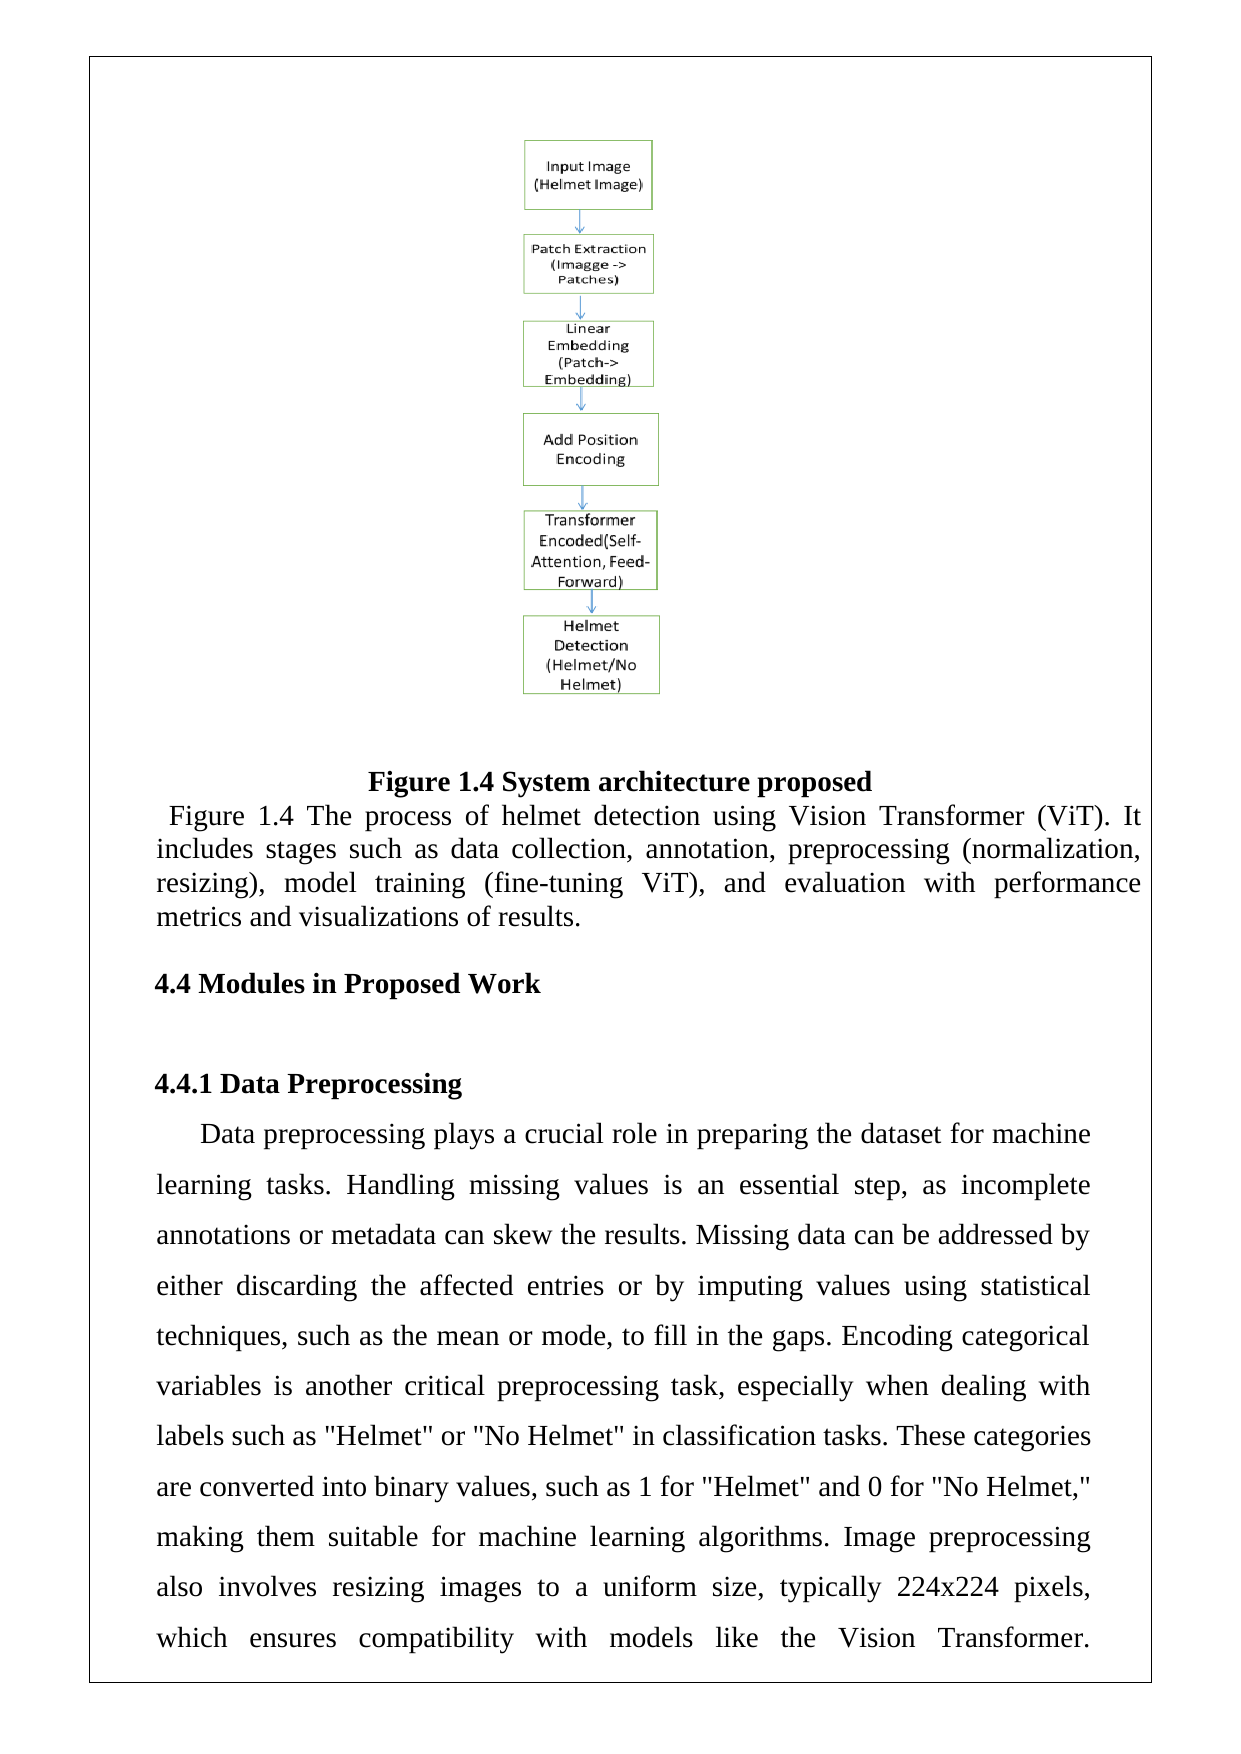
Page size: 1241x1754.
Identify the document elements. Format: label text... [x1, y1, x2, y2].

text 4.4 Modules in Proposed Work [154, 966, 1092, 999]
text Figure 1.4 The process of helmet detection using Vision Transformer (ViT). It includes stages such as data collection, annotation, preprocessing (normalization, resizing), model training (fine-tuning ViT), and evaluation with performance metrics and visualizations of results. [156, 798, 1142, 932]
picture [423, 127, 817, 731]
text Figure 1.4 System architecture proposed [98, 764, 1142, 798]
text 4.4.1 Data Preprocessing [154, 1066, 1092, 1100]
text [156, 1117, 1092, 1653]
